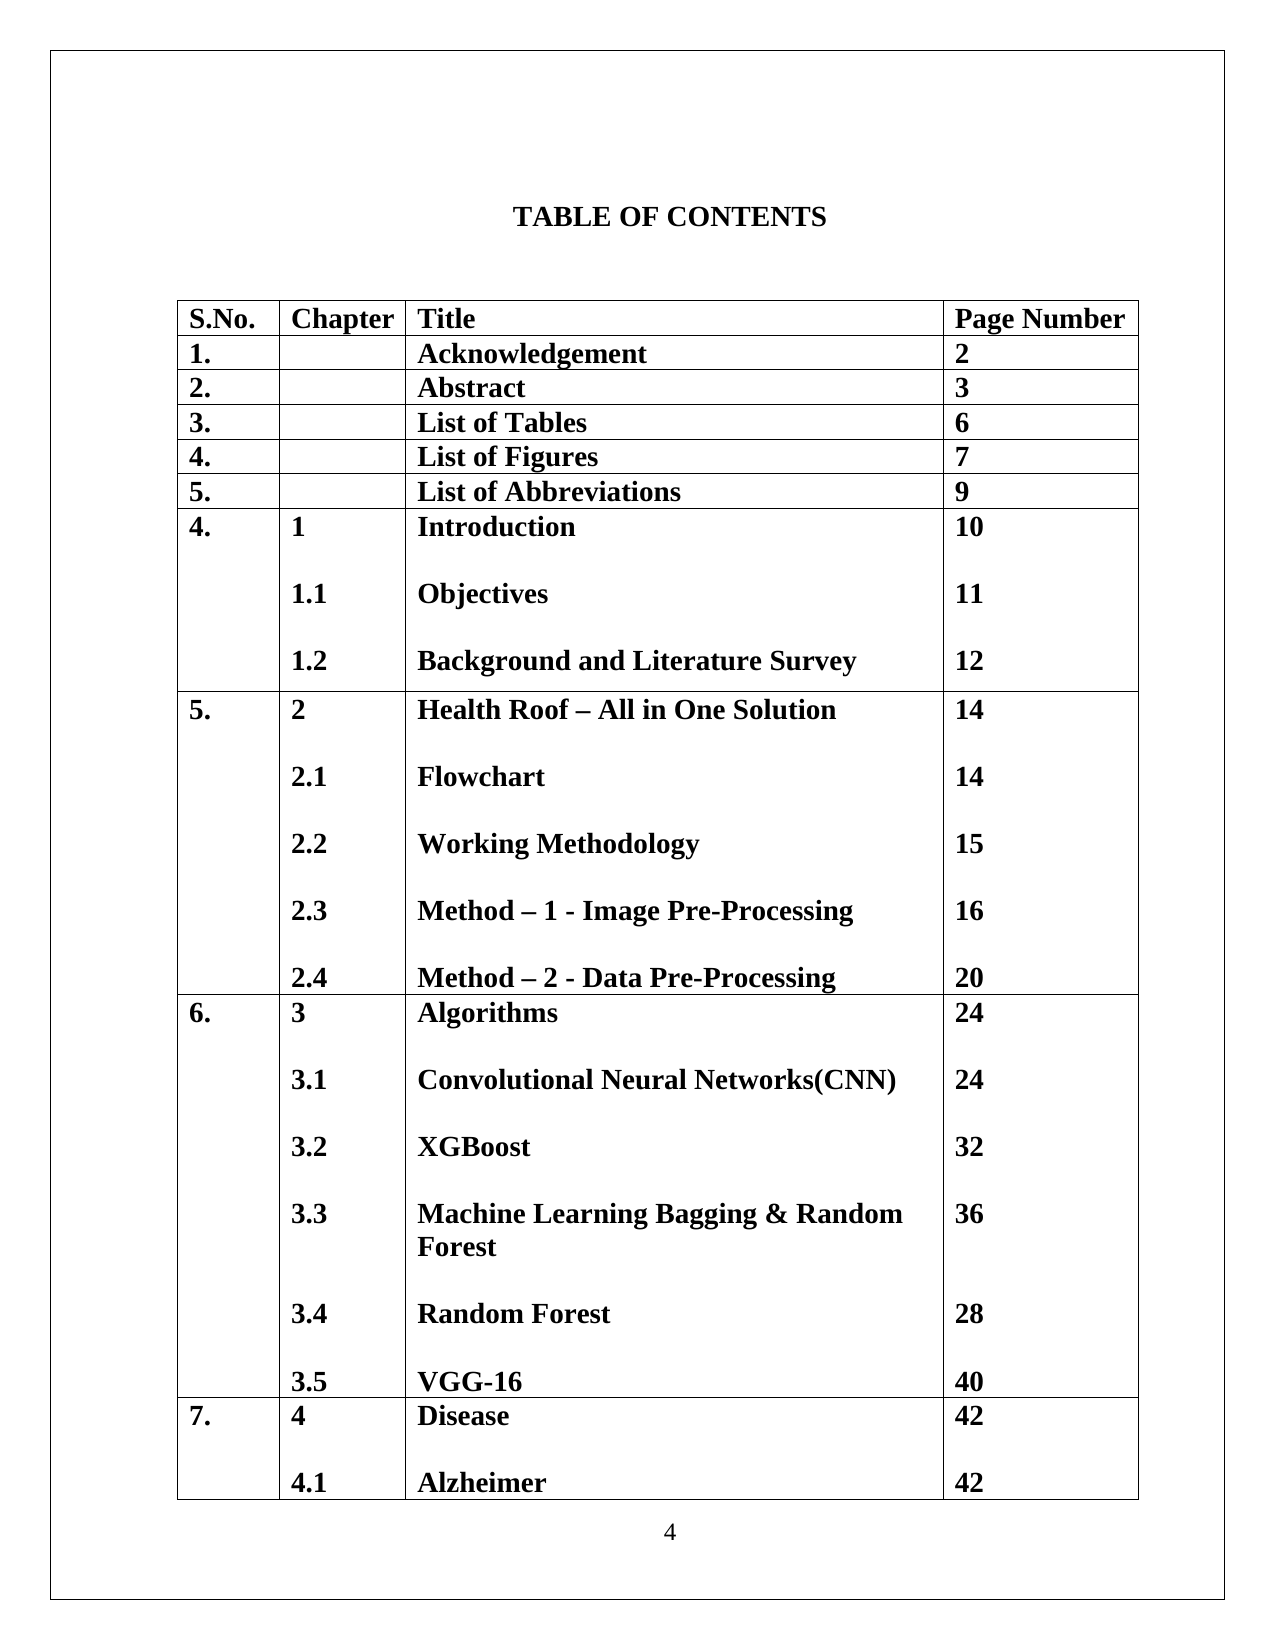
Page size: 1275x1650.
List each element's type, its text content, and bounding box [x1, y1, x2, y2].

table_cell List of Tables [406, 405, 943, 438]
table_cell 3 3.1 3.2 3.3 3.4 3.5 [280, 995, 405, 1397]
table_cell 1. [178, 336, 279, 369]
table_cell 6. [178, 995, 279, 1397]
table_cell 10 11 12 [944, 509, 1138, 691]
table_cell 2 [944, 336, 1138, 369]
table_cell [280, 336, 405, 369]
table_cell 7 [944, 440, 1138, 473]
table_cell 7. [178, 1398, 279, 1499]
table_cell [280, 370, 405, 404]
table_cell 6 [944, 405, 1138, 438]
table_cell 9 [944, 474, 1138, 508]
table_cell Introduction Objectives Background and Literature Survey [406, 509, 943, 691]
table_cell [406, 1398, 943, 1499]
table_cell 3. [178, 405, 279, 438]
table_cell 1 1.1 1.2 [280, 509, 405, 691]
text TABLE OF CONTENTS [177, 199, 1162, 233]
table_cell 5. [178, 692, 279, 994]
table_cell Abstract [406, 370, 943, 404]
table_cell 4. [178, 440, 279, 473]
table_cell [280, 405, 405, 438]
table_cell 4. [178, 509, 279, 691]
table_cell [280, 1398, 405, 1499]
table_cell 24 24 32 36 28 40 [944, 995, 1138, 1397]
table_cell 2. [178, 370, 279, 404]
table_cell 5. [178, 474, 279, 508]
table_cell List of Figures [406, 440, 943, 473]
table_header Title [406, 301, 943, 335]
table_cell 3 [944, 370, 1138, 404]
table_header Chapter [280, 301, 405, 335]
table_cell [280, 474, 405, 508]
table_cell [280, 440, 405, 473]
table_cell List of Abbreviations [406, 474, 943, 508]
table_header Page Number [944, 301, 1138, 335]
table_cell 2 2.1 2.2 2.3 2.4 [280, 692, 405, 994]
table_cell 14 14 15 16 20 [944, 692, 1138, 994]
table_cell Algorithms Convolutional Neural Networks(CNN) XGBoost Machine Learning Bagging & Random Forest Random Forest VGG-16 [406, 995, 943, 1397]
table_cell Health Roof – All in One Solution Flowchart Working Methodology Method – 1 - Image Pre-Processing Method – 2 - Data Pre-Processing [406, 692, 943, 994]
table_cell Acknowledgement [406, 336, 943, 369]
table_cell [944, 1398, 1138, 1499]
table_header S.No. [178, 301, 279, 335]
